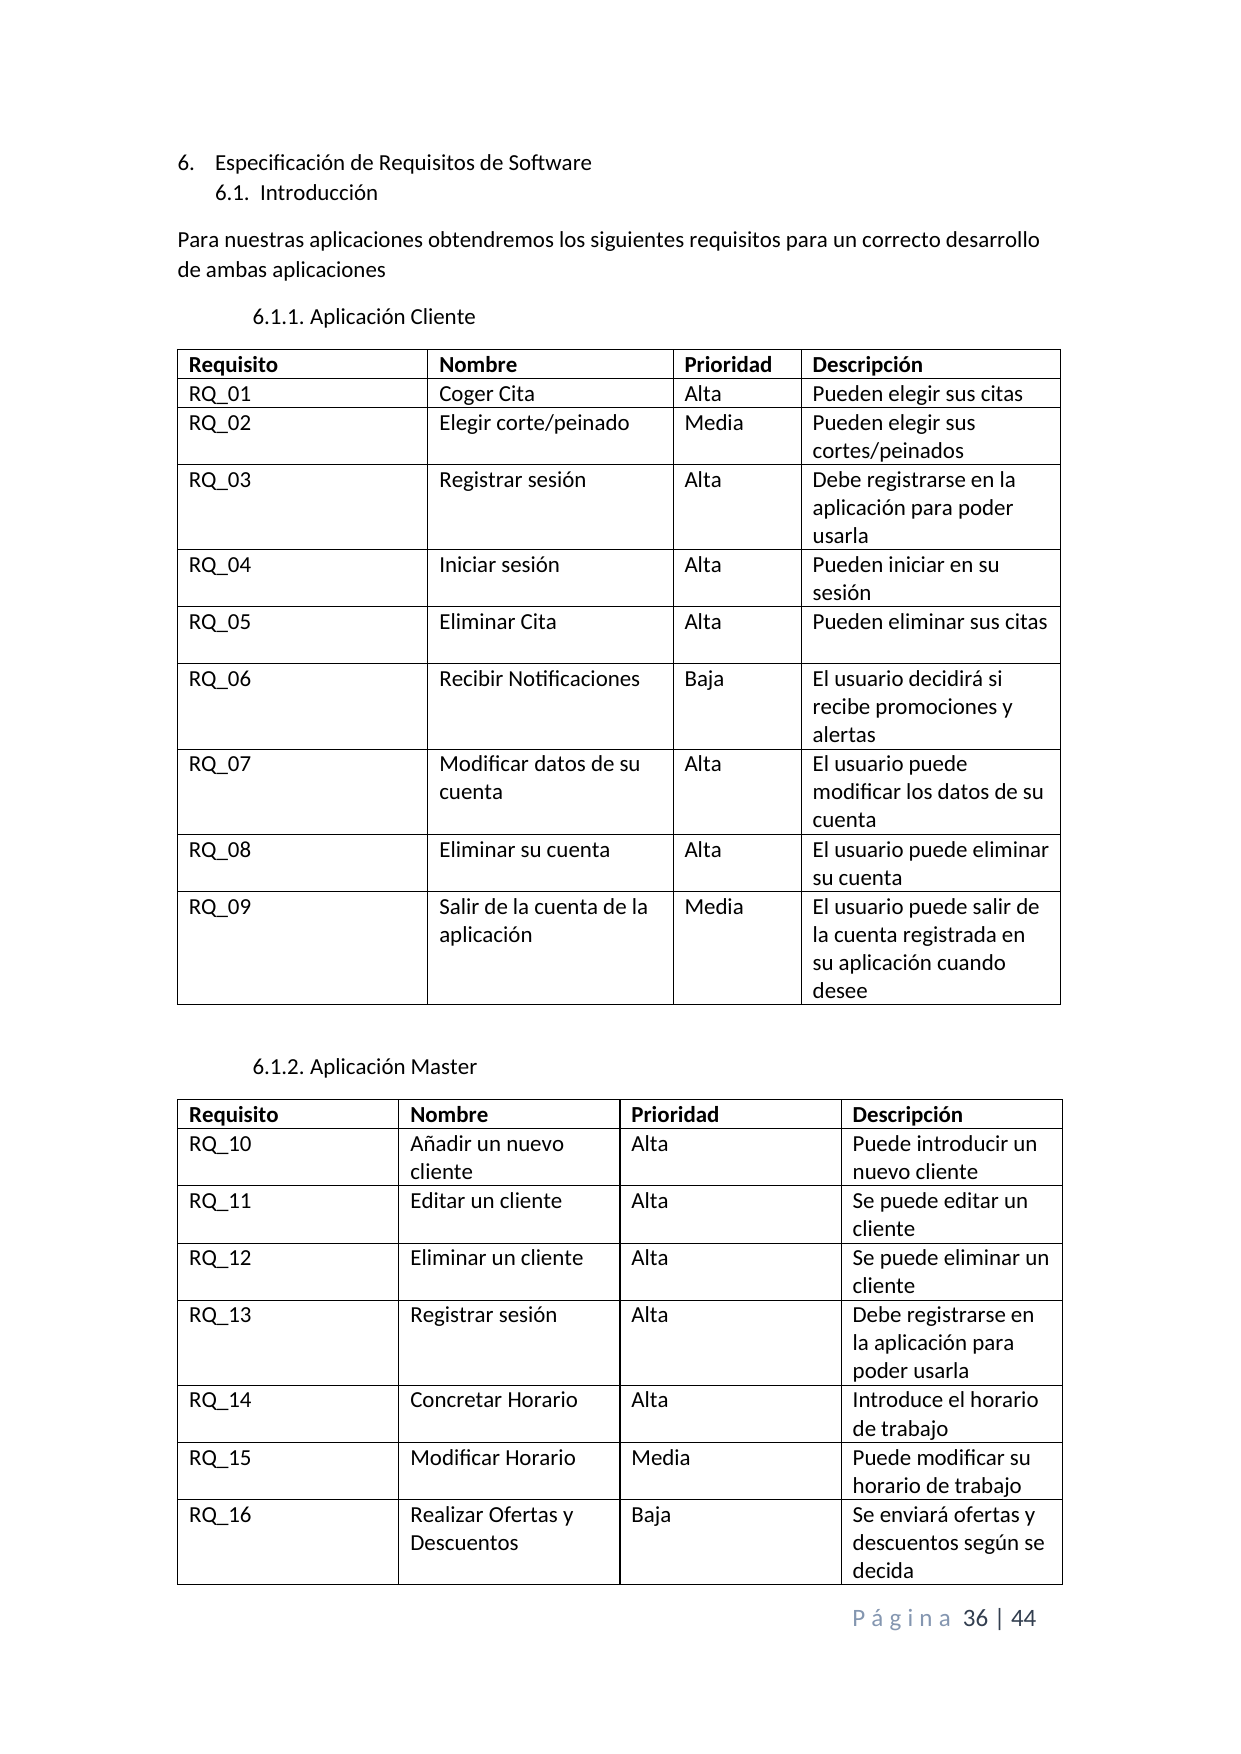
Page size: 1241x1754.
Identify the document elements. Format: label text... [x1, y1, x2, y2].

list Aplicación Cliente [252, 302, 1063, 330]
table_cell RQ_05 [178, 607, 427, 663]
table_header Descripción [842, 1100, 1062, 1128]
table_cell Editar un cliente [399, 1186, 619, 1242]
table_header Prioridad [674, 350, 801, 378]
table_cell El usuario puede salir de la cuenta registrada en su aplicación cuando desee [802, 892, 1060, 1004]
table_cell Eliminar su cuenta [428, 835, 673, 891]
table_cell Coger Cita [428, 379, 673, 407]
table_cell El usuario puede eliminar su cuenta [802, 835, 1060, 891]
table_cell Modificar Horario [399, 1443, 619, 1499]
table_cell Alta [621, 1386, 841, 1442]
table_cell RQ_02 [178, 408, 427, 464]
list Aplicación Master [252, 1052, 1063, 1080]
table_cell Iniciar sesión [428, 550, 673, 606]
table_cell Pueden elegir sus cortes/peinados [802, 408, 1060, 464]
table_cell RQ_12 [178, 1244, 398, 1299]
table_cell Alta [674, 379, 801, 407]
list Introducción [215, 178, 1063, 206]
table_cell Pueden elegir sus citas [802, 379, 1060, 407]
table_cell RQ_14 [178, 1386, 398, 1442]
table_cell Salir de la cuenta de la aplicación [428, 892, 673, 1004]
table_cell RQ_03 [178, 465, 427, 549]
table_cell Recibir Notificaciones [428, 664, 673, 748]
table_cell Concretar Horario [399, 1386, 619, 1442]
table_header Requisito [178, 1100, 398, 1128]
table_cell RQ_10 [178, 1129, 398, 1185]
table_cell RQ_16 [178, 1500, 398, 1584]
table_cell Se puede editar un cliente [842, 1186, 1062, 1242]
table_cell Se enviará ofertas y descuentos según se decida [842, 1500, 1062, 1584]
table_cell RQ_13 [178, 1301, 398, 1384]
table_cell Registrar sesión [399, 1301, 619, 1384]
table_cell Pueden iniciar en su sesión [802, 550, 1060, 606]
table_cell Puede modificar su horario de trabajo [842, 1443, 1062, 1499]
table_cell RQ_06 [178, 664, 427, 748]
table_cell Media [621, 1443, 841, 1499]
table_cell Alta [674, 835, 801, 891]
table_header Requisito [178, 350, 427, 378]
table_cell El usuario puede modificar los datos de su cuenta [802, 750, 1060, 834]
table_cell RQ_15 [178, 1443, 398, 1499]
table_cell Alta [674, 550, 801, 606]
table_cell RQ_07 [178, 750, 427, 834]
table_cell Alta [621, 1301, 841, 1384]
table_cell RQ_01 [178, 379, 427, 407]
table_cell Media [674, 892, 801, 1004]
list Especificación de Requisitos de Software [177, 148, 1063, 176]
table_cell Baja [674, 664, 801, 748]
table_cell Pueden eliminar sus citas [802, 607, 1060, 663]
table_cell Añadir un nuevo cliente [399, 1129, 619, 1185]
table_cell Debe registrarse en la aplicación para poder usarla [802, 465, 1060, 549]
table_cell Alta [621, 1186, 841, 1242]
text Para nuestras aplicaciones obtendremos los siguientes requisitos para un correcto desarrollo de ambas aplicaciones [177, 225, 1063, 283]
table_cell Alta [674, 750, 801, 834]
table_cell Alta [674, 607, 801, 663]
table_cell Eliminar Cita [428, 607, 673, 663]
table_cell Alta [674, 465, 801, 549]
table_cell Puede introducir un nuevo cliente [842, 1129, 1062, 1185]
table_cell Alta [621, 1244, 841, 1299]
table_header Descripción [802, 350, 1060, 378]
table_cell RQ_08 [178, 835, 427, 891]
table_cell Modificar datos de su cuenta [428, 750, 673, 834]
table_cell Realizar Ofertas y Descuentos [399, 1500, 619, 1584]
table_cell Elegir corte/peinado [428, 408, 673, 464]
table_cell Se puede eliminar un cliente [842, 1244, 1062, 1299]
table_cell El usuario decidirá si recibe promociones y alertas [802, 664, 1060, 748]
table_header Prioridad [621, 1100, 841, 1128]
table_cell RQ_04 [178, 550, 427, 606]
table_cell Media [674, 408, 801, 464]
table_header Nombre [399, 1100, 619, 1128]
table_cell Baja [621, 1500, 841, 1584]
table_cell Eliminar un cliente [399, 1244, 619, 1299]
table_header Nombre [428, 350, 673, 378]
table_cell Registrar sesión [428, 465, 673, 549]
table_cell Introduce el horario de trabajo [842, 1386, 1062, 1442]
table_cell RQ_11 [178, 1186, 398, 1242]
table_cell Debe registrarse en la aplicación para poder usarla [842, 1301, 1062, 1384]
table_cell Alta [621, 1129, 841, 1185]
table_cell RQ_09 [178, 892, 427, 1004]
